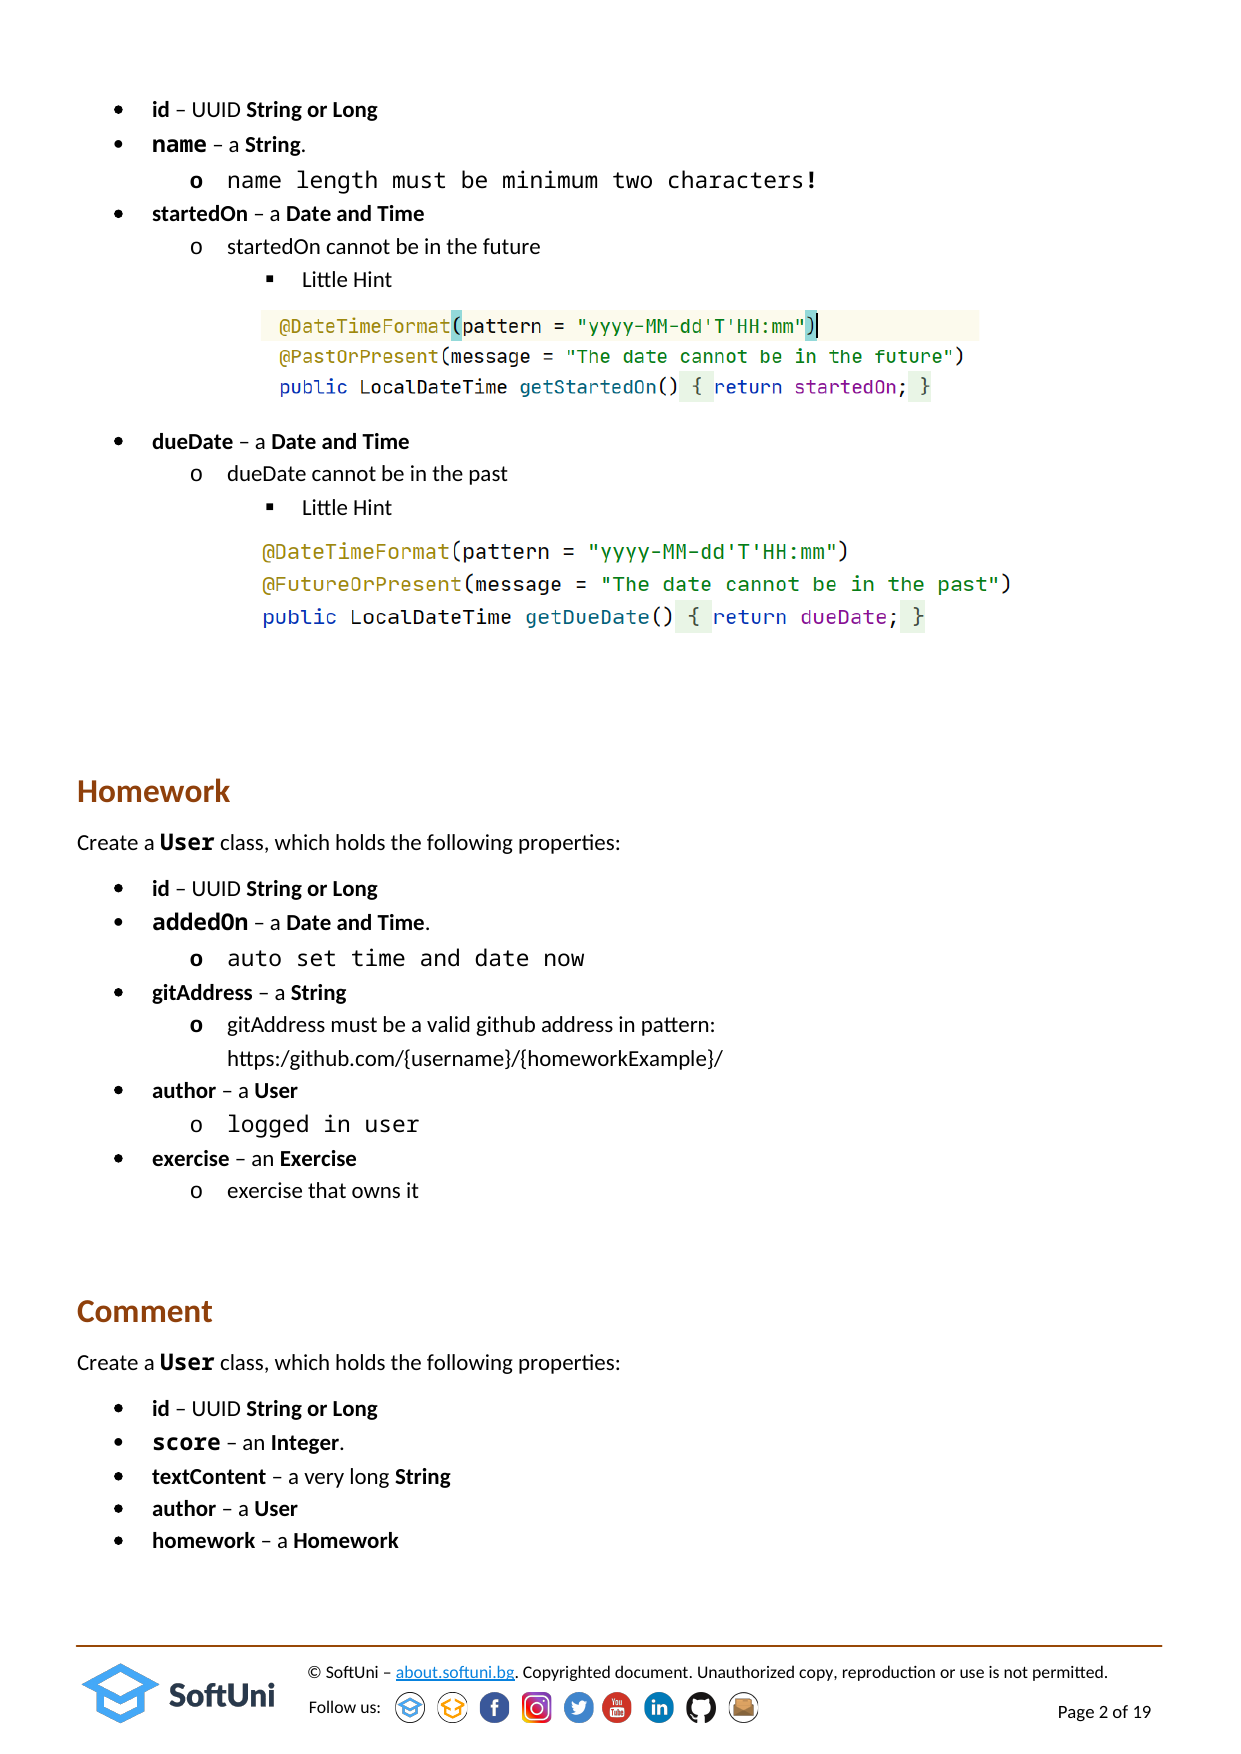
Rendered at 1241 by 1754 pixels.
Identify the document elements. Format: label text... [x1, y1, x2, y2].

list logged in user [189, 1108, 1163, 1139]
list author – a User [114, 1494, 1163, 1522]
list id – UUID String or Long [114, 1394, 1163, 1422]
picture [226, 537, 1012, 641]
list textContent – a very long String [114, 1462, 1163, 1490]
list id – UUID String or Long [114, 874, 1163, 902]
list addedOn – a Date and Time. [114, 906, 1163, 937]
picture [728, 1692, 759, 1723]
list exercise – an Exercise [114, 1144, 1163, 1172]
picture [602, 1692, 632, 1723]
list homework – a Homework [114, 1526, 1163, 1554]
list name – a String. [114, 128, 1163, 159]
picture [658, 1705, 667, 1714]
subtitle Homework [77, 770, 1163, 811]
list author – a User [114, 1076, 1163, 1104]
subtitle Comment [77, 1290, 1163, 1331]
list score – an Integer. [114, 1426, 1163, 1457]
picture [644, 1692, 653, 1701]
list startedOn – a Date and Time [114, 199, 1163, 228]
picture [564, 1692, 594, 1723]
text Create a User class, which holds the following properties: [77, 826, 1163, 857]
list dueDate – a Date and Time [114, 427, 1163, 455]
list id – UUID String or Long [114, 95, 1163, 123]
text Create a User class, which holds the following properties: [77, 1346, 1163, 1377]
list exercise that owns it [189, 1176, 1163, 1205]
picture [75, 1658, 281, 1729]
list Little Hint [264, 493, 1163, 521]
list auto set time and date now [189, 942, 1163, 973]
list name length must be minimum two characters! [189, 163, 1163, 195]
picture [522, 1692, 552, 1723]
list Little Hint [264, 265, 1163, 293]
picture [395, 1692, 425, 1723]
list startedOn cannot be in the future [189, 232, 1163, 261]
picture [437, 1692, 468, 1723]
picture [665, 1692, 674, 1701]
list dueDate cannot be in the past [189, 459, 1163, 488]
list gitAddress must be a valid github address in pattern: https:/github.com/{username}/{homeworkExample}/ [189, 1010, 1163, 1072]
picture [665, 1714, 674, 1723]
picture [644, 1714, 653, 1723]
picture [686, 1692, 716, 1723]
list gitAddress – a String [114, 978, 1163, 1006]
picture [479, 1692, 510, 1723]
picture [260, 310, 980, 411]
